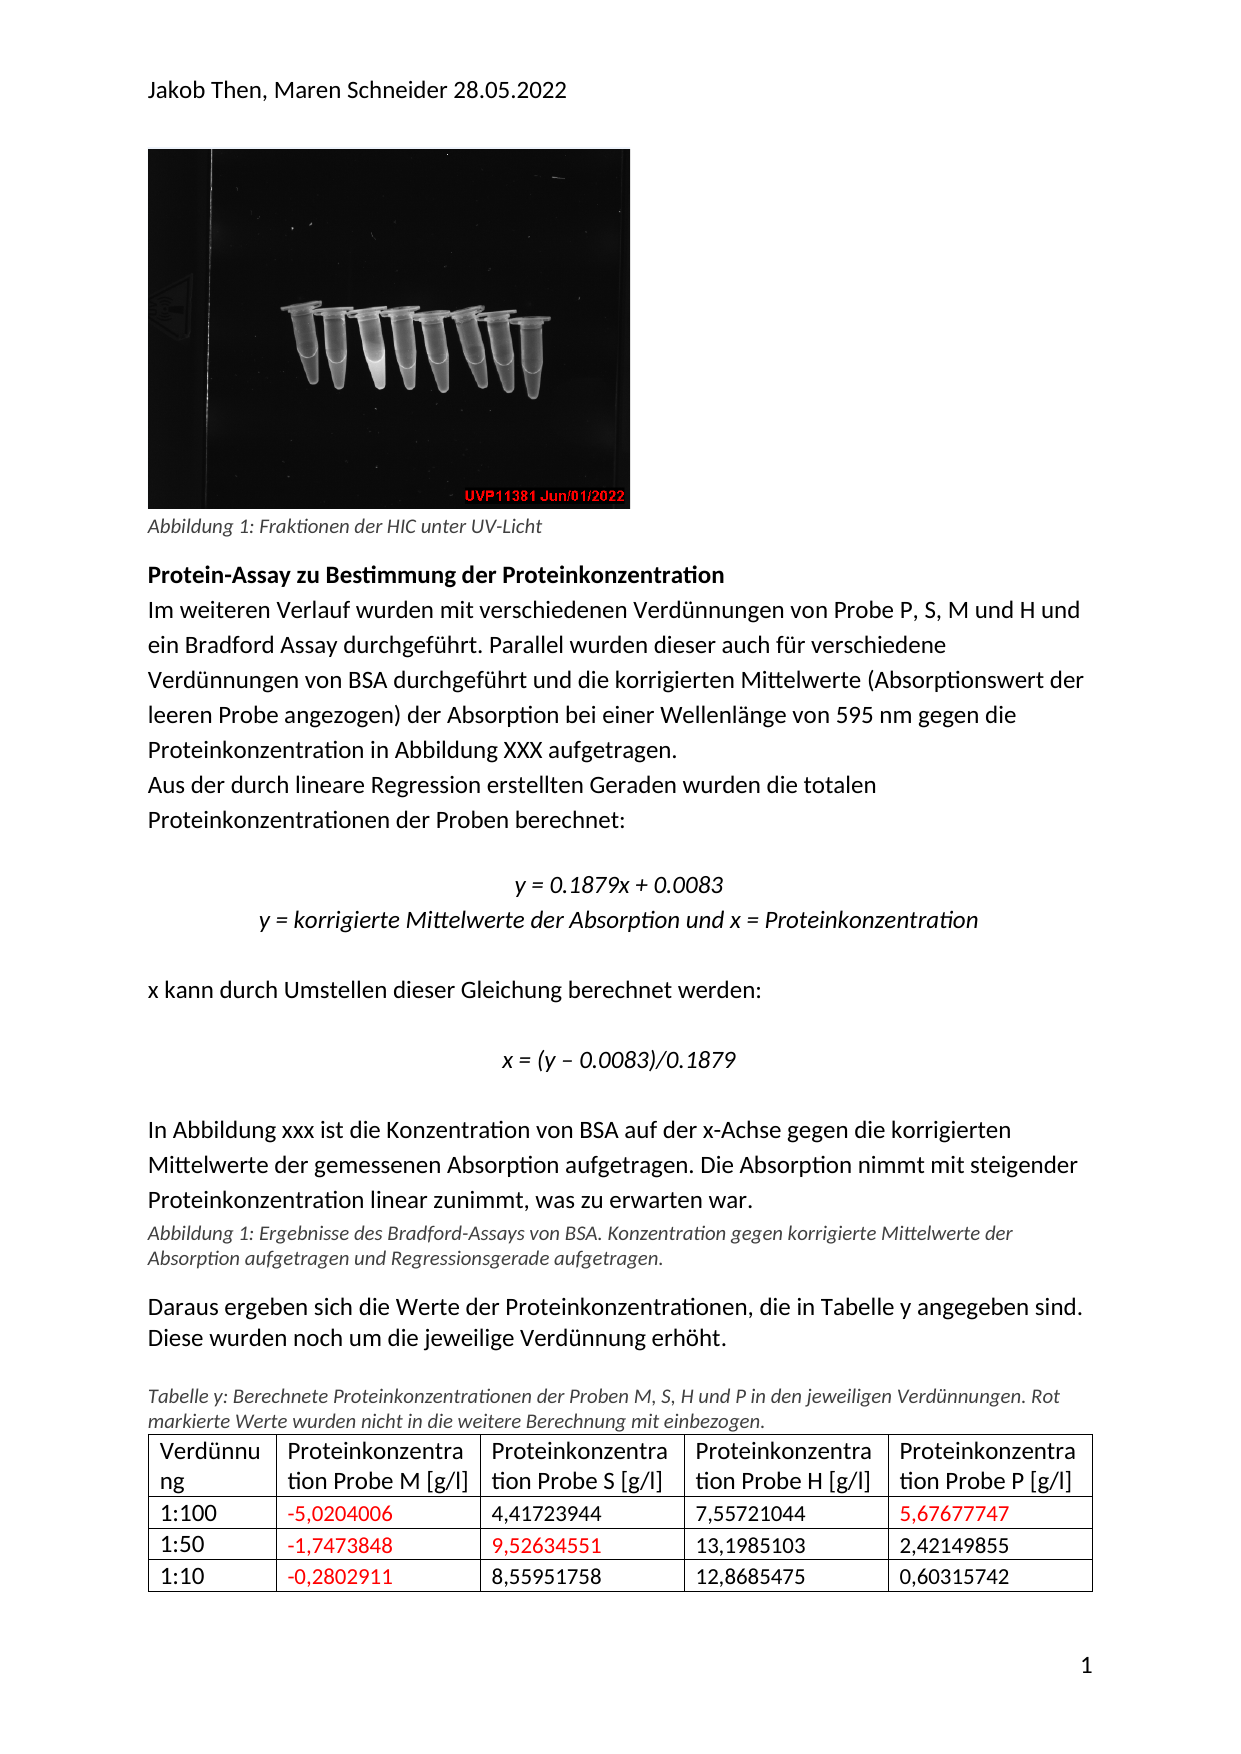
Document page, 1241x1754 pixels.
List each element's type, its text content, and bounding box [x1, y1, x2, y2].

text Im weiteren Verlauf wurden mit verschiedenen Verdünnungen von Probe P, S, M und H und ein Bradford Assay durchgeführt. Parallel wurden dieser auch für verschiedene Verdünnungen von BSA durchgeführt und die korrigierten Mittelwerte (Absorptionswert der [148, 594, 1092, 695]
text y = korrigierte Mittelwerte der Absorption und x = Proteinkonzentration [148, 905, 1092, 935]
table_cell 4,41723944 [481, 1497, 684, 1527]
table_cell 12,8685475 [685, 1560, 888, 1591]
text Daraus ergeben sich die Werte der Proteinkonzentrationen, die in Tabelle y angegeben sind. Diese wurden noch um die jeweilige Verdünnung erhöht. [148, 1291, 1092, 1352]
text x = (y – 0.0083)/0.1879 [148, 1045, 1092, 1075]
text Tabelle y: Berechnete Proteinkonzentrationen der Proben M, S, H und P in den jeweiligen Verdünnungen. Rot markierte Werte wurden nicht in die weitere Berechnung mit einbezogen. [148, 1383, 1092, 1434]
table_header Proteinkonzentration Probe S [g/l] [481, 1435, 684, 1496]
text Abbildung 1: Ergebnisse des Bradford-Assays von BSA. Konzentration gegen korrigierte Mittelwerte der Absorption aufgetragen und Regressionsgerade aufgetragen. [148, 1220, 1092, 1271]
table_cell 1:10 [149, 1560, 276, 1591]
text In Abbildung xxx ist die Konzentration von BSA auf der x-Achse gegen die korrigierten Mittelwerte der gemessenen Absorption aufgetragen. Die Absorption nimmt mit steigender Proteinkonzentration linear zunimmt, was zu erwarten war. [148, 1115, 1092, 1215]
picture [147, 147, 630, 509]
table_cell 7,55721044 [685, 1497, 888, 1527]
text leeren Probe angezogen) der Absorption bei einer Wellenlänge von 595 nm gegen die Proteinkonzentration in Abbildung XXX aufgetragen. [148, 699, 1092, 765]
table_cell 13,1985103 [685, 1529, 888, 1559]
table_cell -5,0204006 [277, 1497, 480, 1527]
text y = 0.1879x + 0.0083 [148, 870, 1092, 900]
text Aus der durch lineare Regression erstellten Geraden wurden die totalen Proteinkonzentrationen der Proben berechnet: [148, 769, 1092, 835]
table_cell 8,55951758 [481, 1560, 684, 1591]
table_cell 1:100 [149, 1497, 276, 1527]
table_cell 5,67677747 [889, 1497, 1092, 1527]
table_cell 9,52634551 [481, 1529, 684, 1559]
table_cell -0,2802911 [277, 1560, 480, 1591]
table_header Verdünnung [149, 1435, 276, 1496]
text Protein-Assay zu Bestimmung der Proteinkonzentration [148, 559, 1092, 590]
text Abbildung 1: Fraktionen der HIC unter UV-Licht [148, 513, 1092, 538]
text x kann durch Umstellen dieser Gleichung berechnet werden: [148, 975, 1092, 1005]
table_cell 1:50 [149, 1529, 276, 1559]
table_header Proteinkonzentration Probe H [g/l] [685, 1435, 888, 1496]
table_header Proteinkonzentration Probe P [g/l] [889, 1435, 1092, 1496]
table_cell 2,42149855 [889, 1529, 1092, 1559]
table_cell -1,7473848 [277, 1529, 480, 1559]
table_cell 0,60315742 [889, 1560, 1092, 1591]
table_header Proteinkonzentration Probe M [g/l] [277, 1435, 480, 1496]
